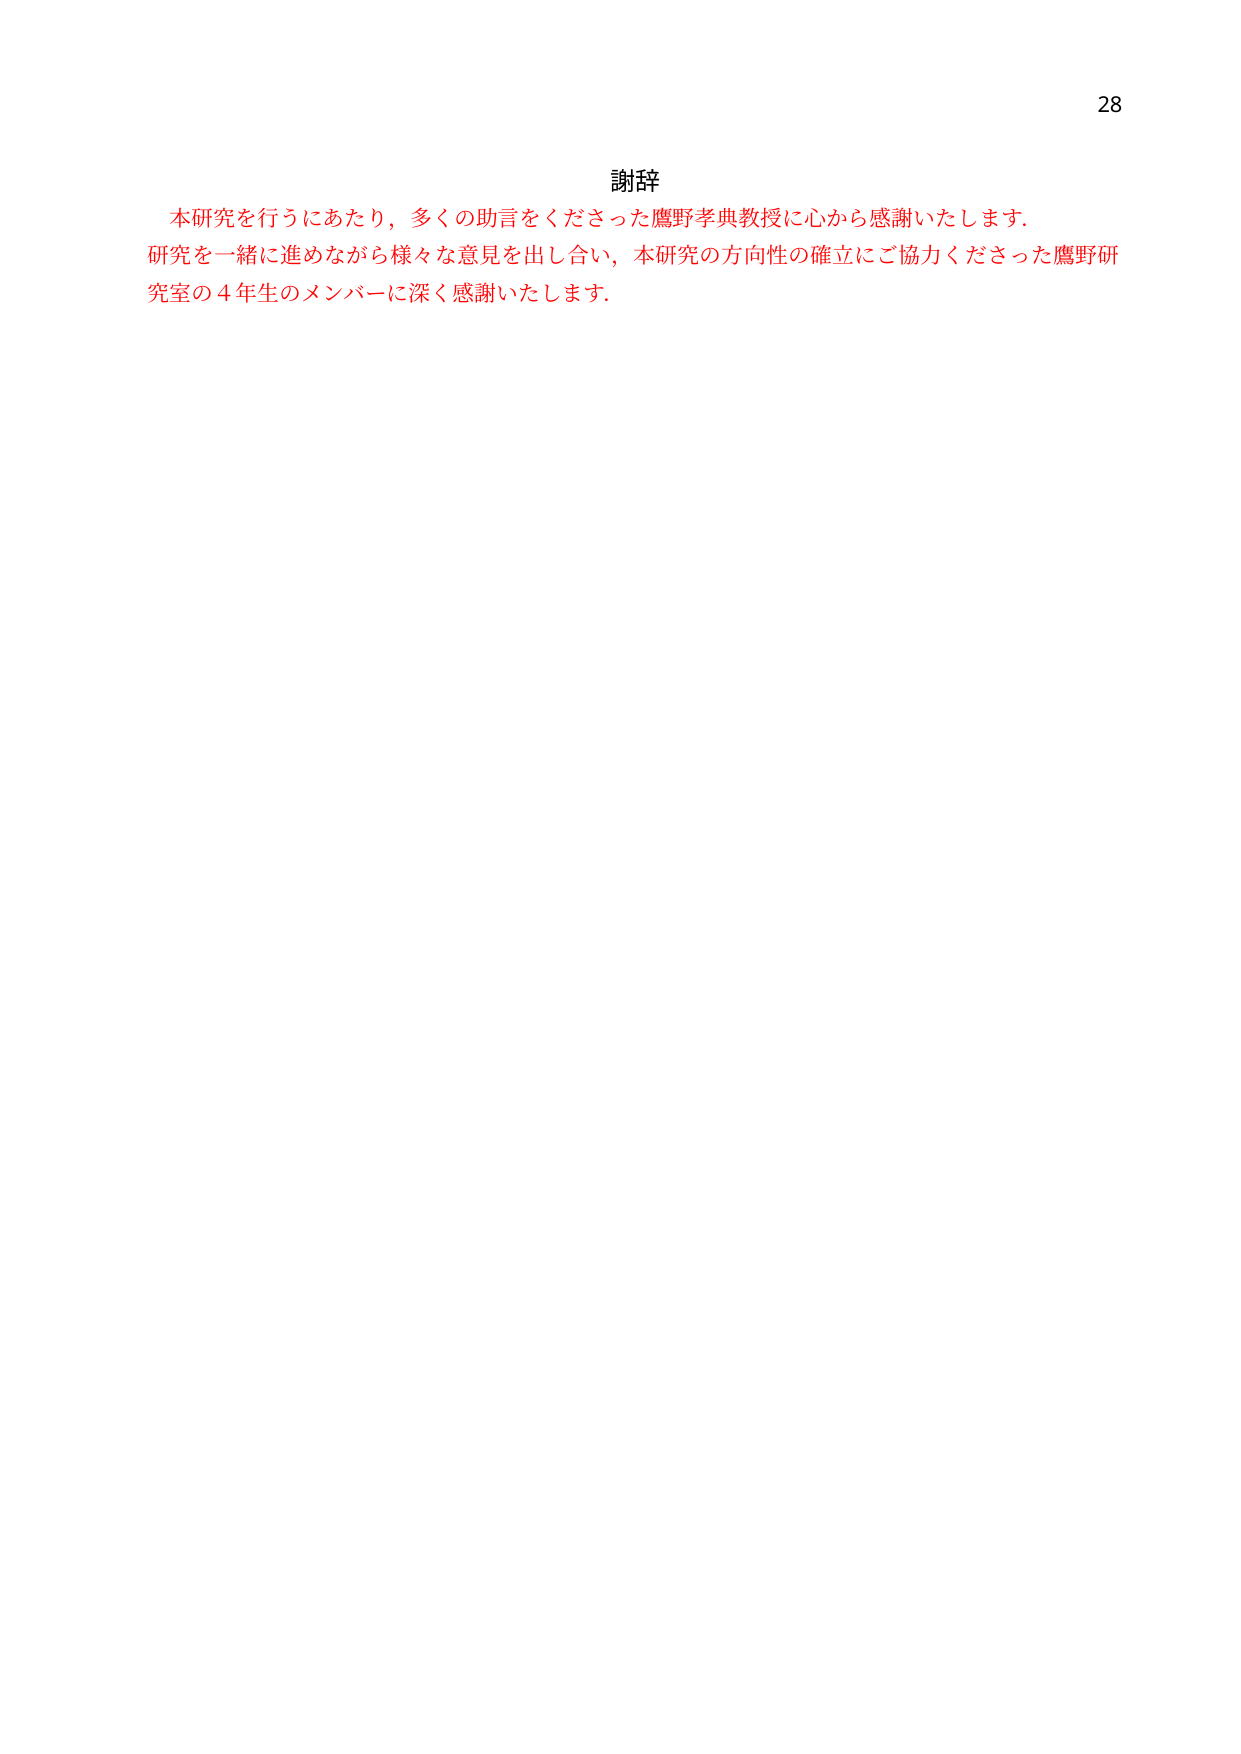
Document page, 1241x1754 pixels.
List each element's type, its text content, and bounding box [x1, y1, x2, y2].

text 研究を一緒に進めながら様々な意見を出し合い，本研究の方向性の確立にご協力くださった鷹野研究室の４年生のメンバーに深く感謝いたします． [148, 236, 1122, 311]
subtitle 謝辞 [148, 161, 1122, 198]
text 本研究を行うにあたり，多くの助言をくださった鷹野孝典教授に心から感謝いたします． [148, 198, 1122, 236]
